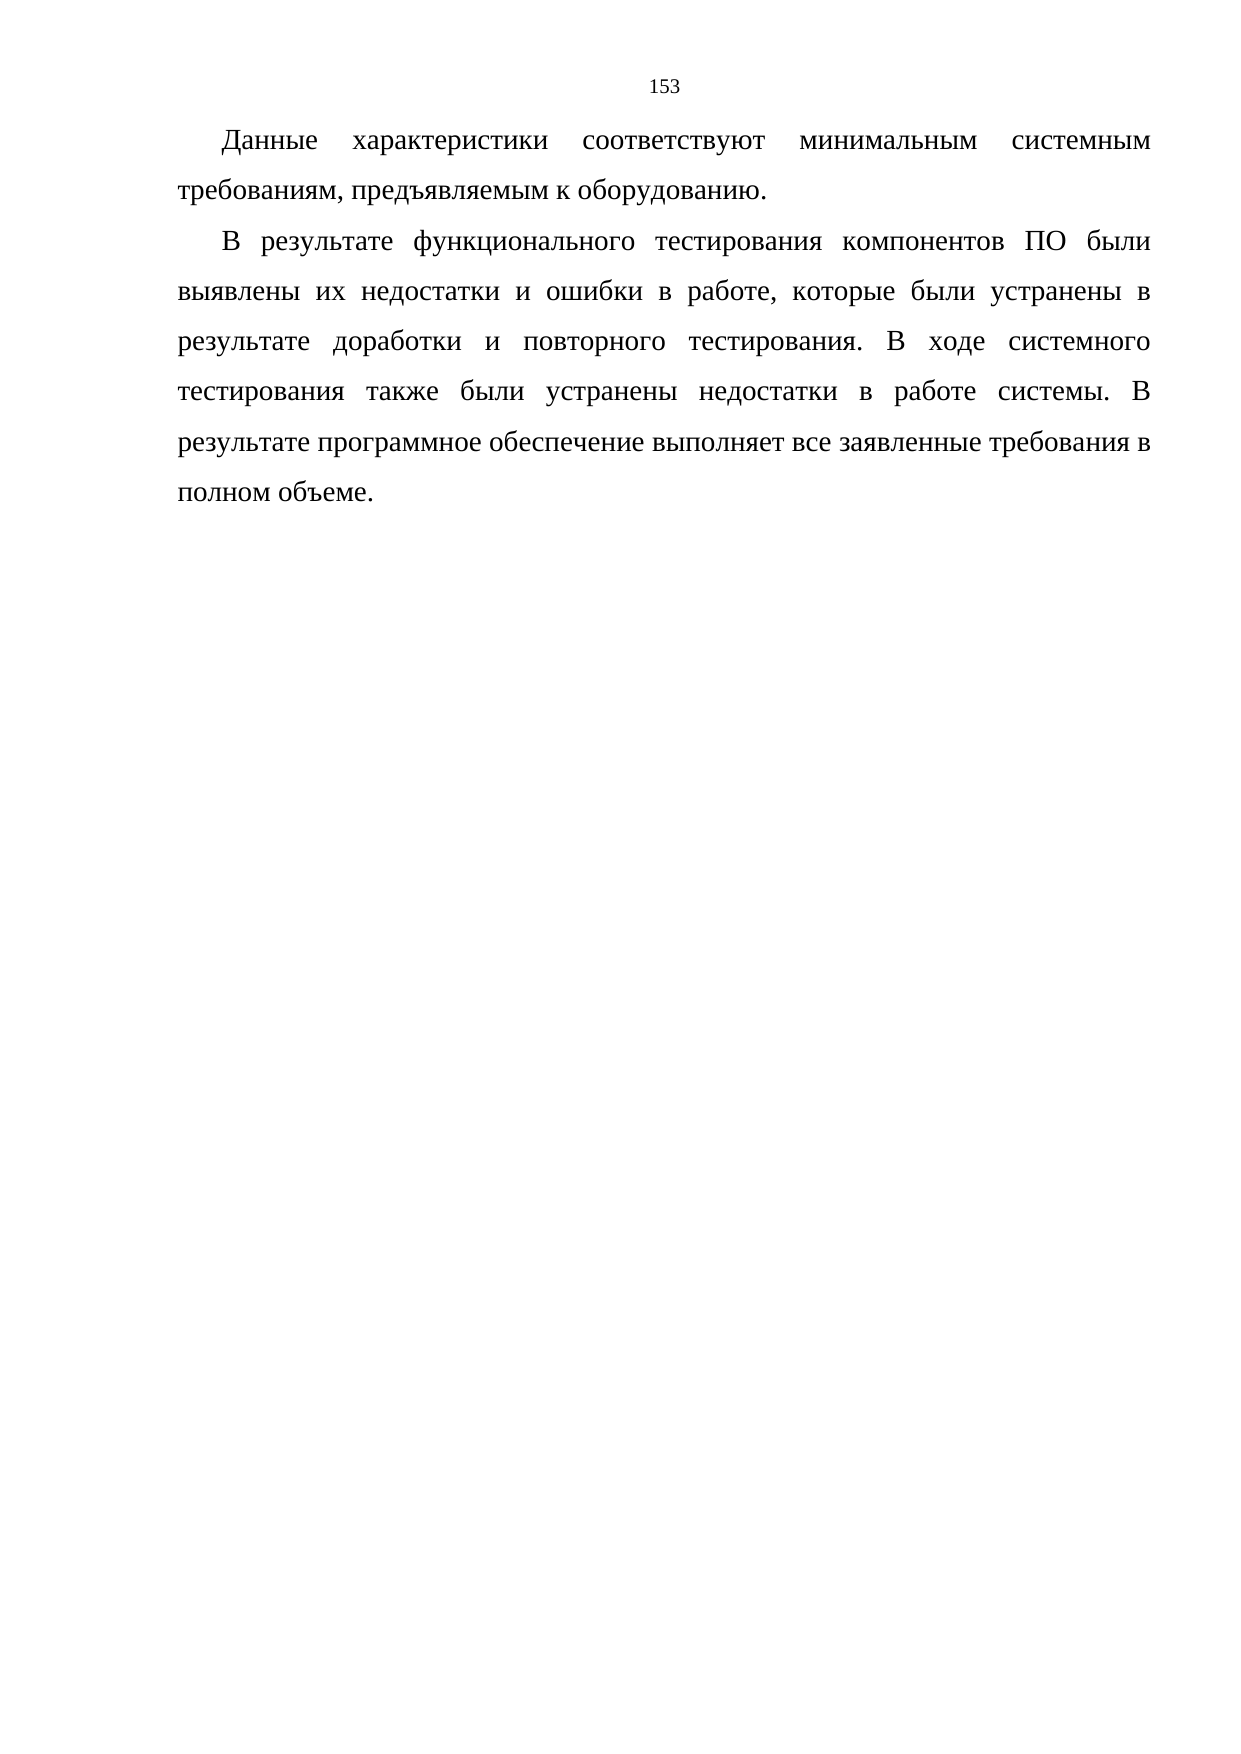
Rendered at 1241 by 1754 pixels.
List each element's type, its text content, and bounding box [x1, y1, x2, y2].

text Данные характеристики соответствуют минимальным системным требованиям, предъявляемым к оборудованию. [177, 122, 1152, 206]
text В результате функционального тестирования компонентов ПО были выявлены их недостатки и ошибки в работе, которые были устранены в результате доработки и повторного тестирования. В ходе системного тестирования также были устранены недостатки в работе системы. В результате программное обеспечение выполняет все заявленные требования в полном объеме. [177, 223, 1152, 508]
